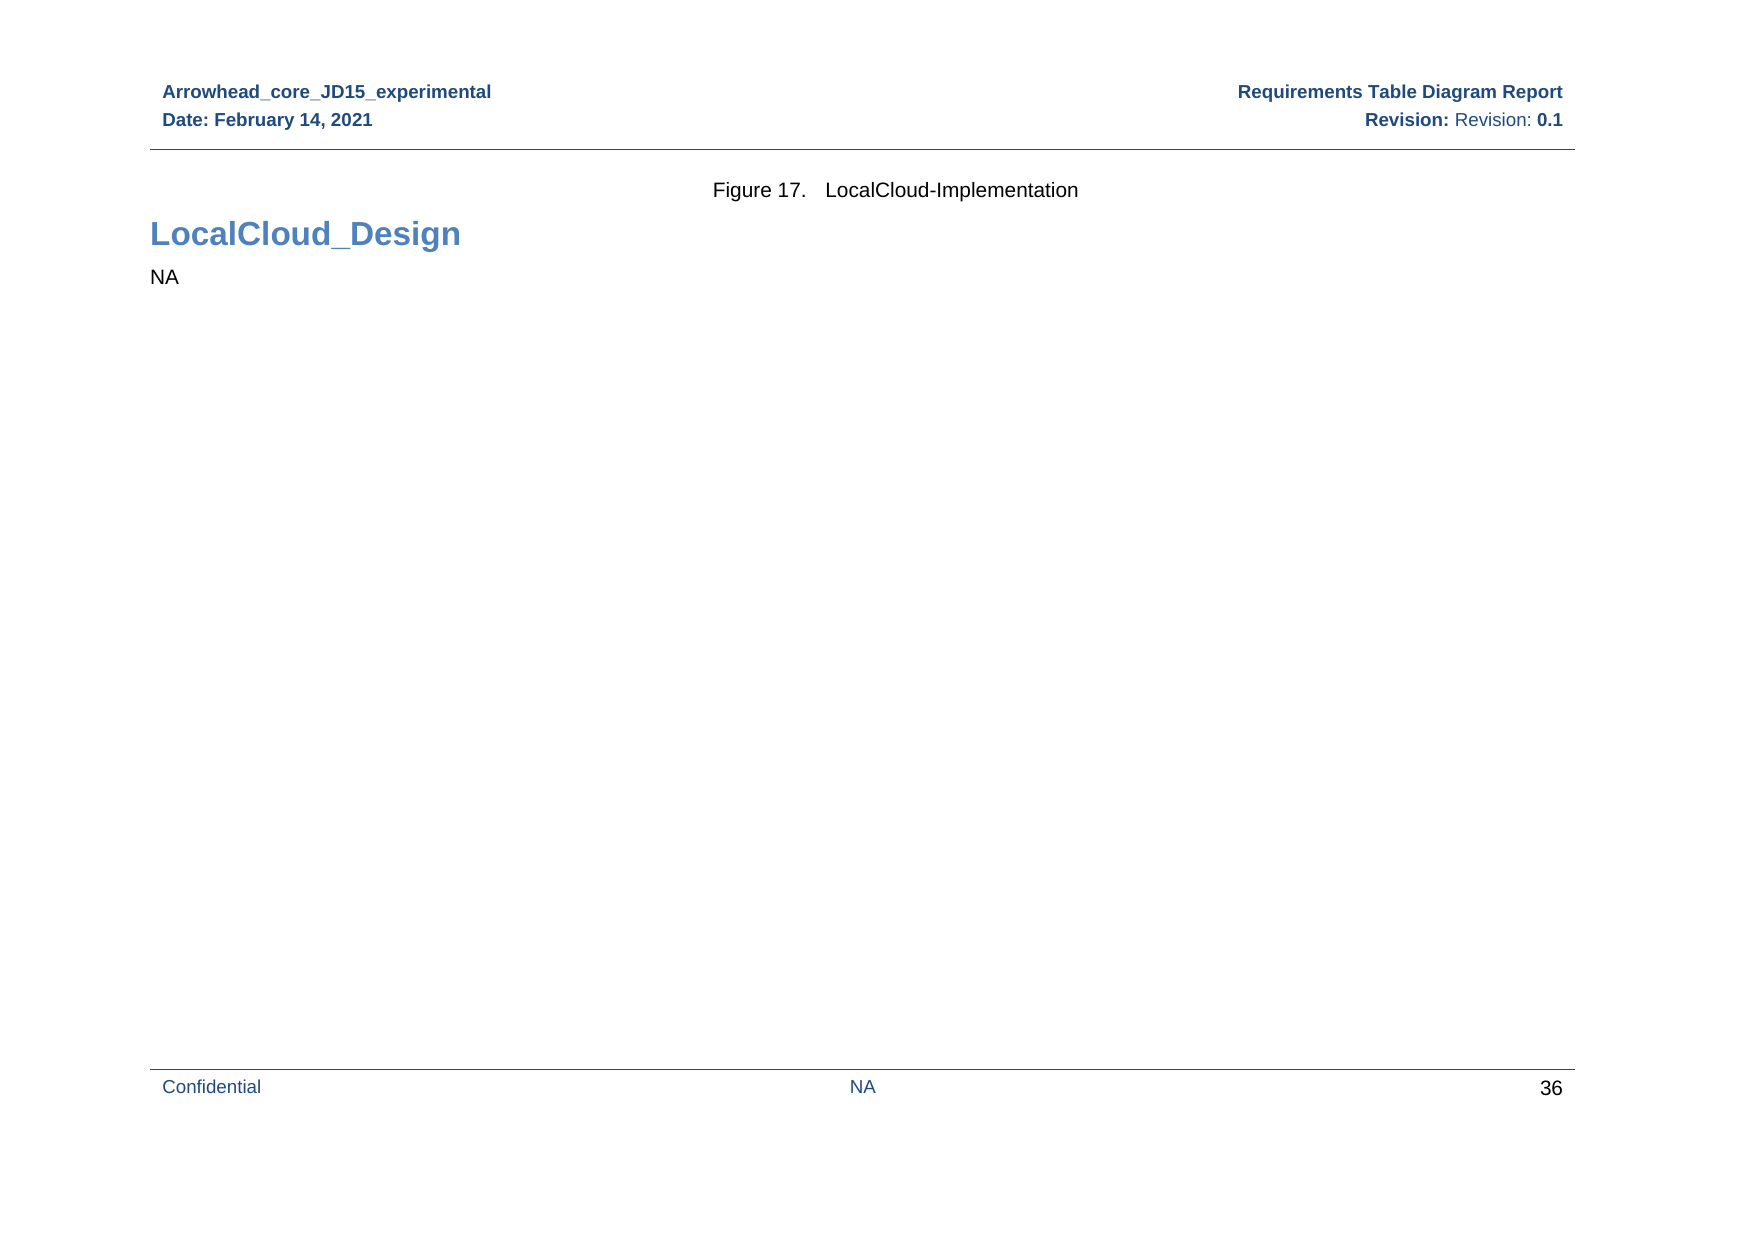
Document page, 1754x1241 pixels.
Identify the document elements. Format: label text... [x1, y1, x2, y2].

text NA [150, 265, 1604, 289]
subtitle LocalCloud_Design [150, 214, 1604, 253]
text LocalCloud-Implementation [187, 178, 1604, 202]
